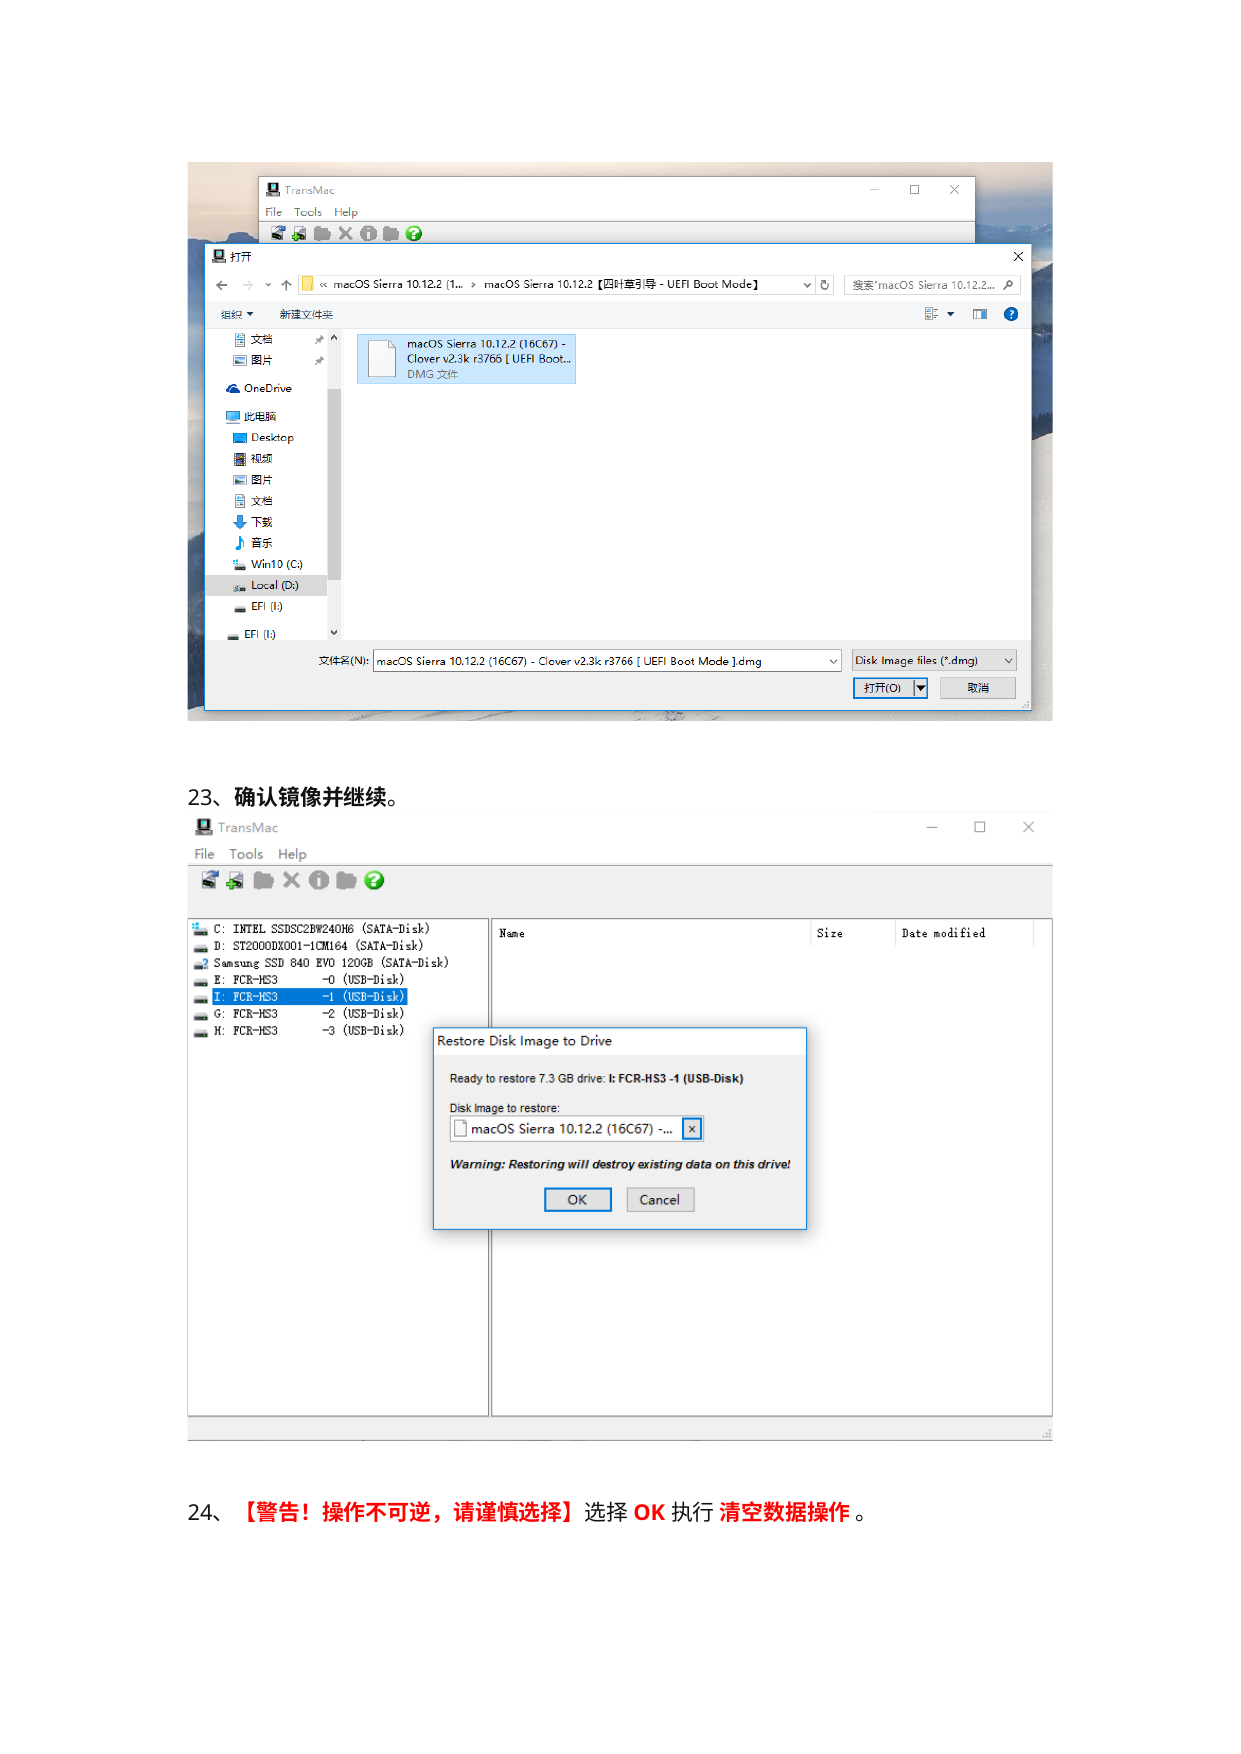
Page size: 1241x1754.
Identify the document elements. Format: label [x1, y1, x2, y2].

table_header [188, 162, 1240, 1527]
picture [187, 812, 1053, 1441]
picture [187, 162, 1053, 721]
